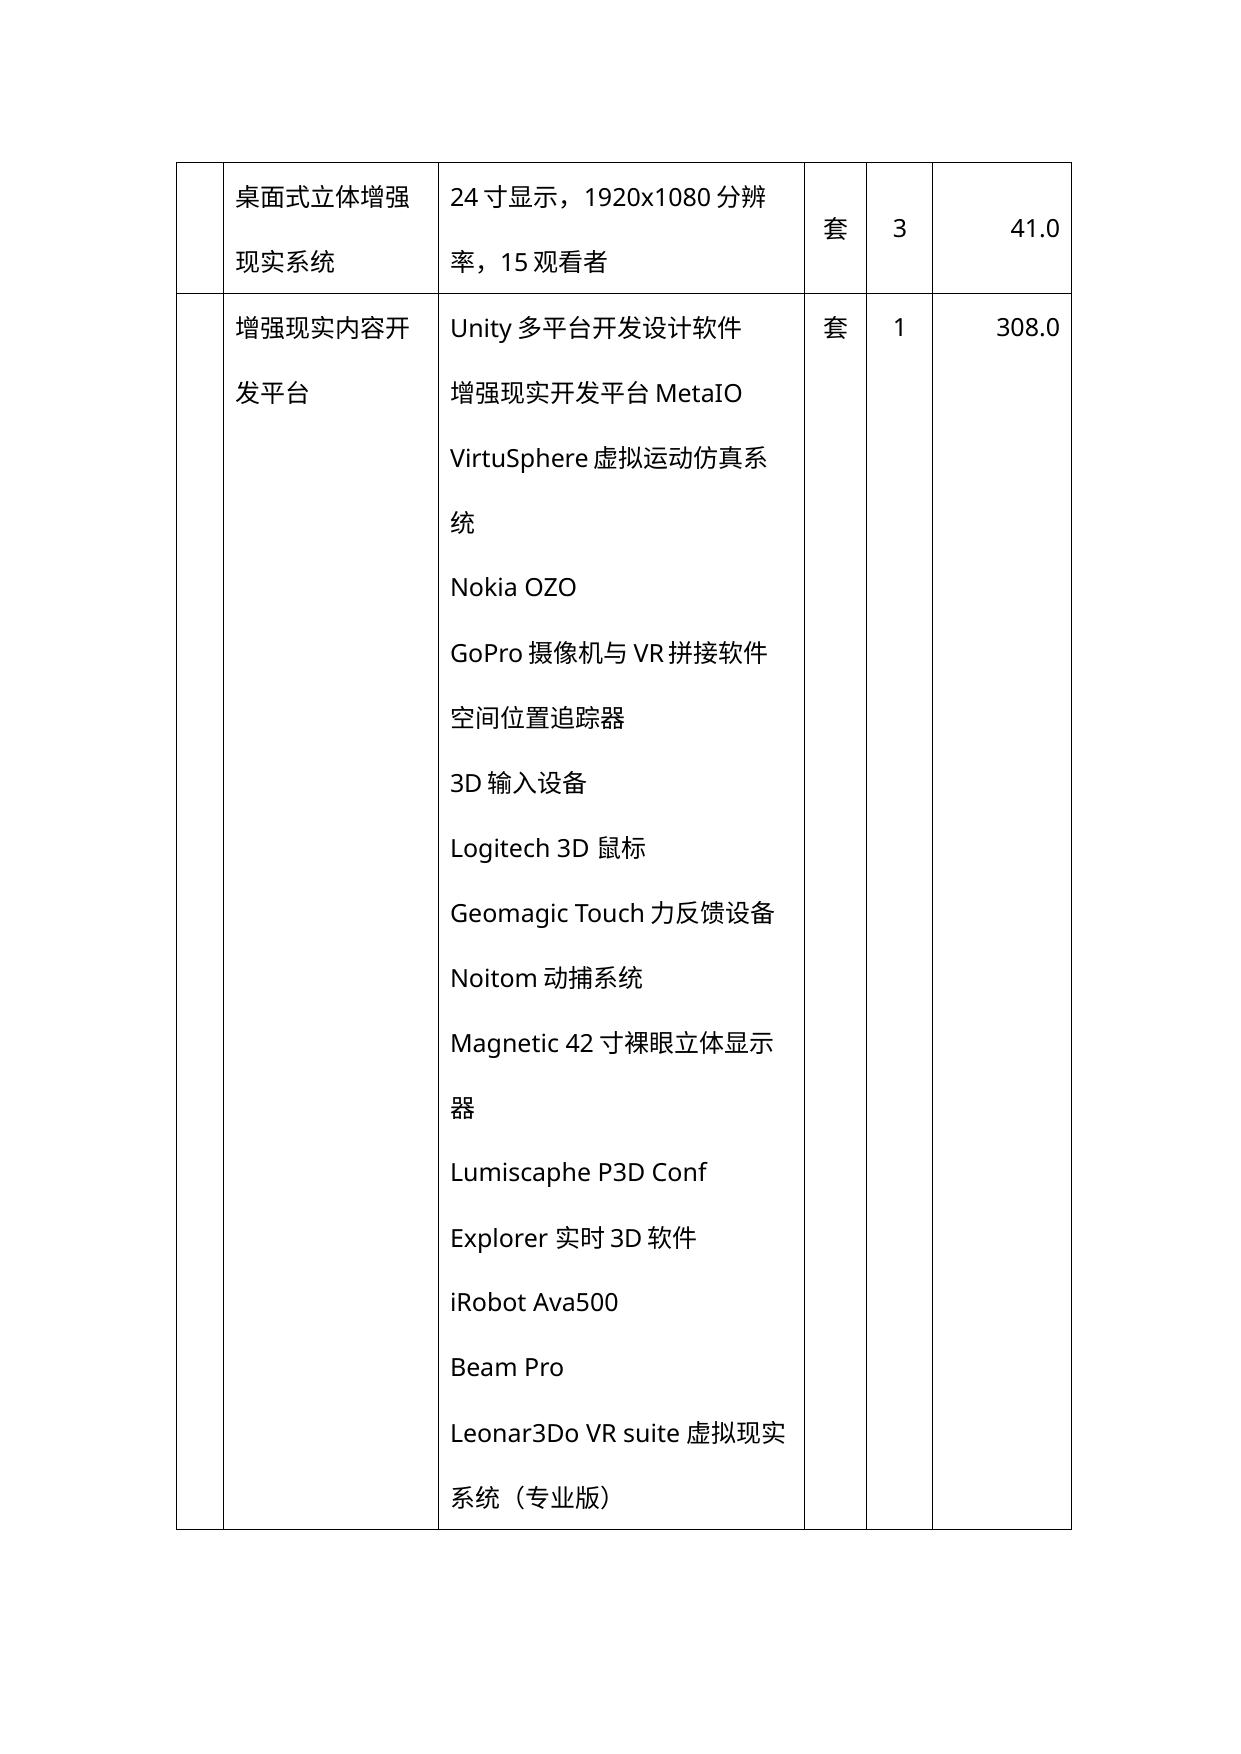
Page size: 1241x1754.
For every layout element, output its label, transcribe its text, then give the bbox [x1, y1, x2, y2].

table_cell 桌面式立体增强现实系统 [224, 163, 438, 293]
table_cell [439, 294, 804, 1529]
table_cell 41.0 [933, 163, 1071, 293]
table_cell 24寸显示，1920x1080分辨率，15观看者 [439, 163, 804, 293]
table_cell [177, 294, 223, 1529]
table_cell 套 [805, 294, 866, 1529]
table_cell 增强现实内容开发平台 [224, 294, 438, 1529]
table_cell [177, 163, 223, 293]
table_cell 1 [867, 294, 932, 1529]
table_cell 套 [805, 163, 866, 293]
table_cell 308.0 [933, 294, 1071, 1529]
table_cell 3 [867, 163, 932, 293]
